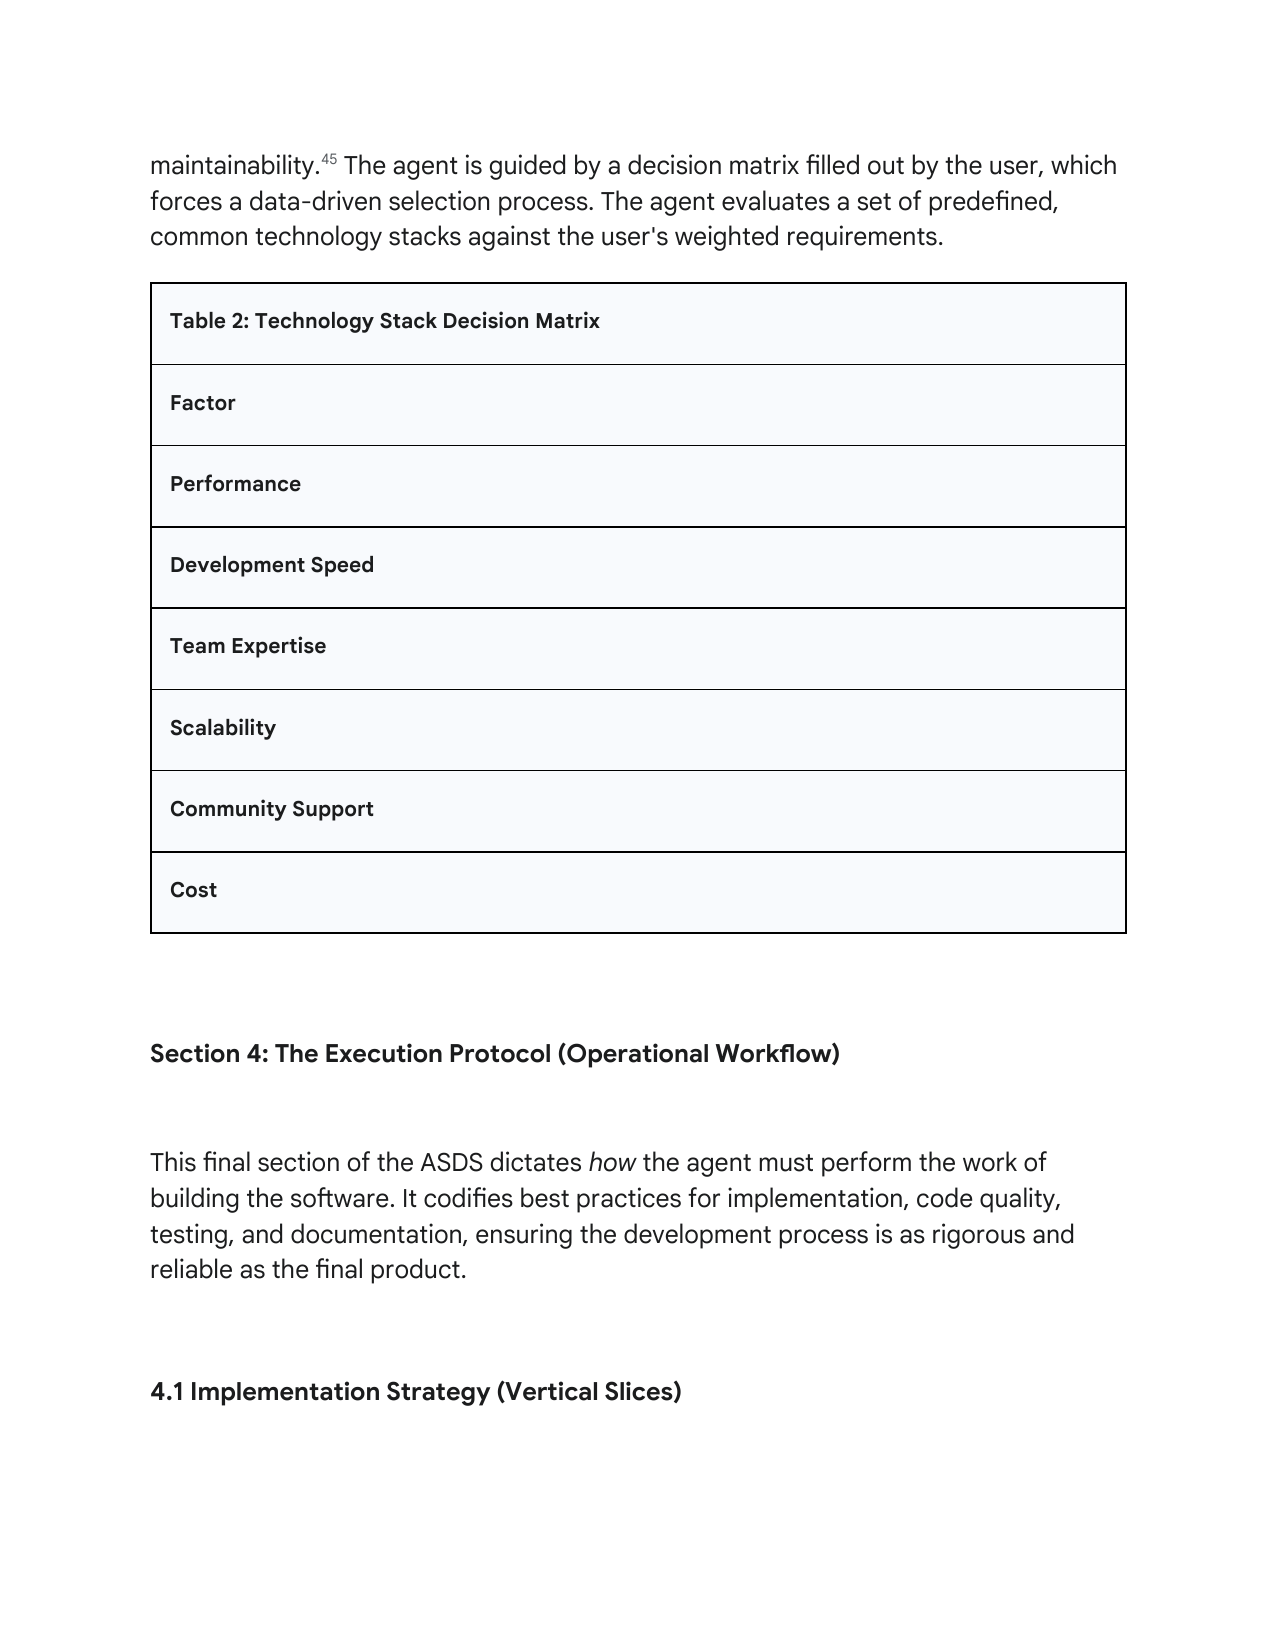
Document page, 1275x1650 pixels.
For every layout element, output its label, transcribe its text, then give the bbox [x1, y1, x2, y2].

subtitle Section 4: The Execution Protocol (Operational Workflow) [150, 1038, 1125, 1070]
table_cell Performance [152, 446, 1125, 526]
table_cell Cost [152, 853, 1125, 932]
table_cell Community Support [152, 771, 1125, 851]
subtitle 4.1 Implementation Strategy (Vertical Slices) [150, 1376, 1125, 1407]
text This final section of the ASDS dictates how the agent must perform the work of building the software. It codifies best practices for implementation, code quality, testing, and documentation, ensuring the development process is as rigorous and reliable as the final product. [150, 1147, 1125, 1286]
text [150, 150, 1125, 253]
table_cell Development Speed [152, 528, 1125, 607]
table_cell Factor [152, 365, 1125, 445]
table_cell Team Expertise [152, 609, 1125, 688]
table_cell Scalability [152, 690, 1125, 770]
table_header Table 2: Technology Stack Decision Matrix [152, 284, 1125, 363]
